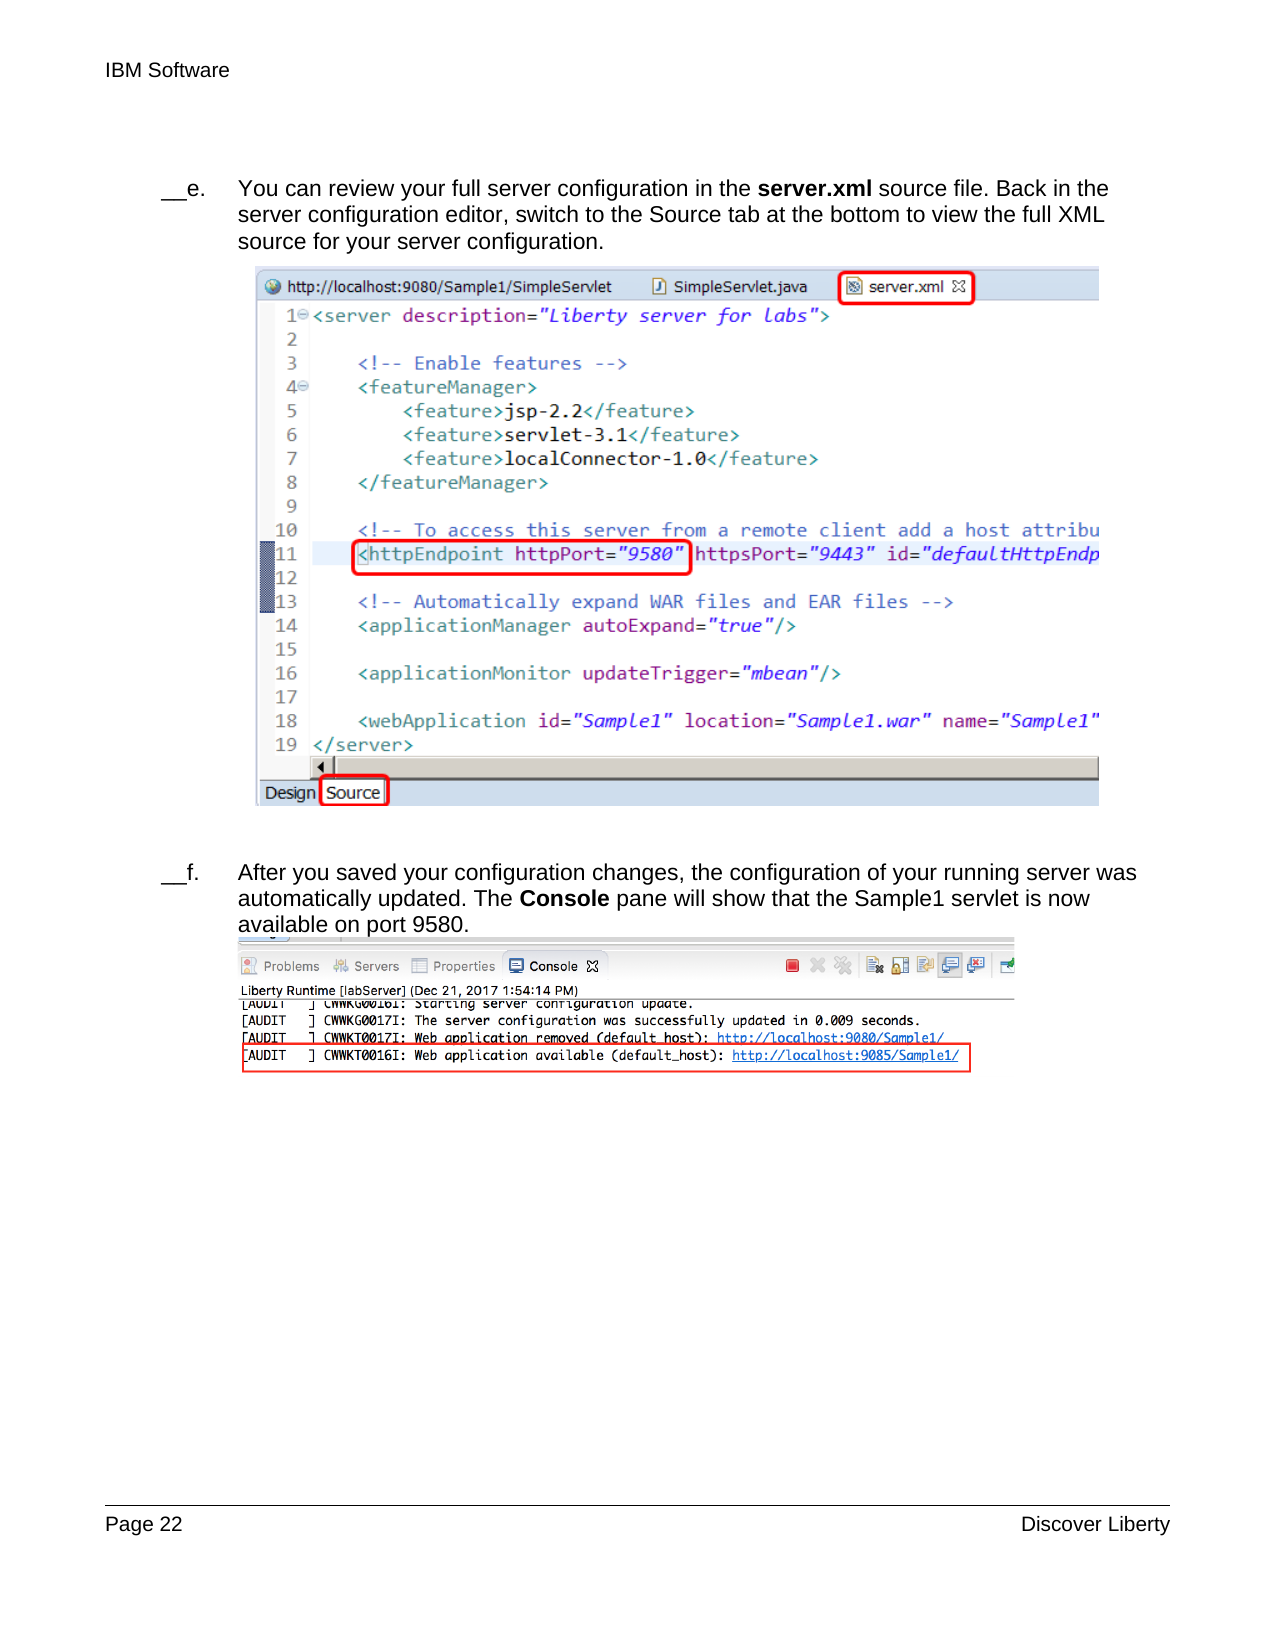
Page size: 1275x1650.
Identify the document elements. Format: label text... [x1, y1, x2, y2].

picture [255, 266, 1099, 806]
picture [237, 937, 1015, 1077]
list You can review your full server configuration in the server.xml source file. Back in the server configuration editor, switch to the Source tab at the bottom to view the full XML source for your server configuration. [161, 175, 1170, 254]
